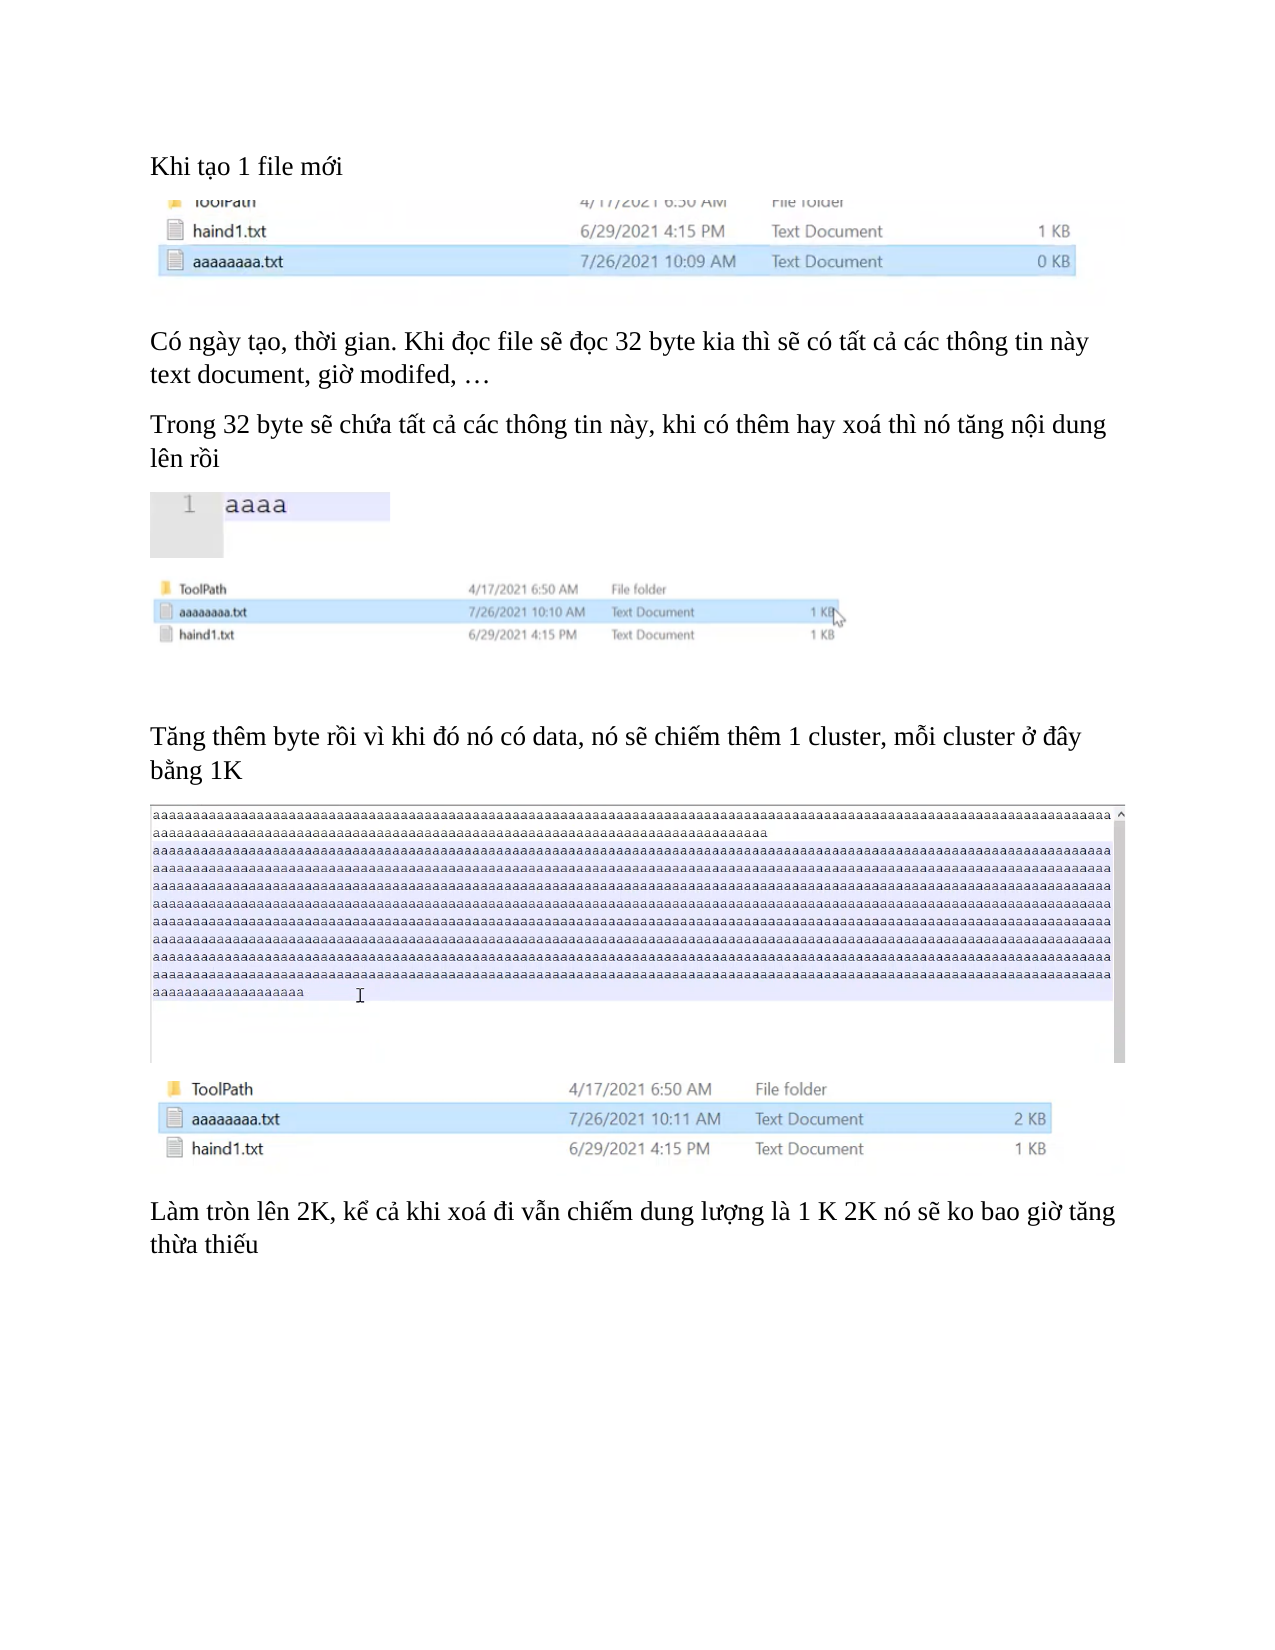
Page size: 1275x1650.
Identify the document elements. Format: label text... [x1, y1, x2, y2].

picture [150, 492, 390, 558]
text Có ngày tạo, thời gian. Khi đọc file sẽ đọc 32 byte kia thì sẽ có tất cả các thông tin này text document, giờ modifed, … [150, 325, 1125, 389]
picture [150, 200, 1125, 306]
picture [150, 576, 952, 702]
text Khi tạo 1 file mới [150, 150, 1125, 181]
text Tăng thêm byte rồi vì khi đó nó có data, nó sẽ chiếm thêm 1 cluster, mỗi cluster ở đây bằng 1K [150, 721, 1125, 785]
text Làm tròn lên 2K, kể cả khi xoá đi vẫn chiếm dung lượng là 1 K 2K nó sẽ ko bao giờ tăng thừa thiếu [150, 1194, 1125, 1259]
picture [150, 804, 1125, 1063]
picture [150, 1081, 1125, 1176]
text Trong 32 byte sẽ chứa tất cả các thông tin này, khi có thêm hay xoá thì nó tăng nội dung lên rồi [150, 409, 1125, 473]
